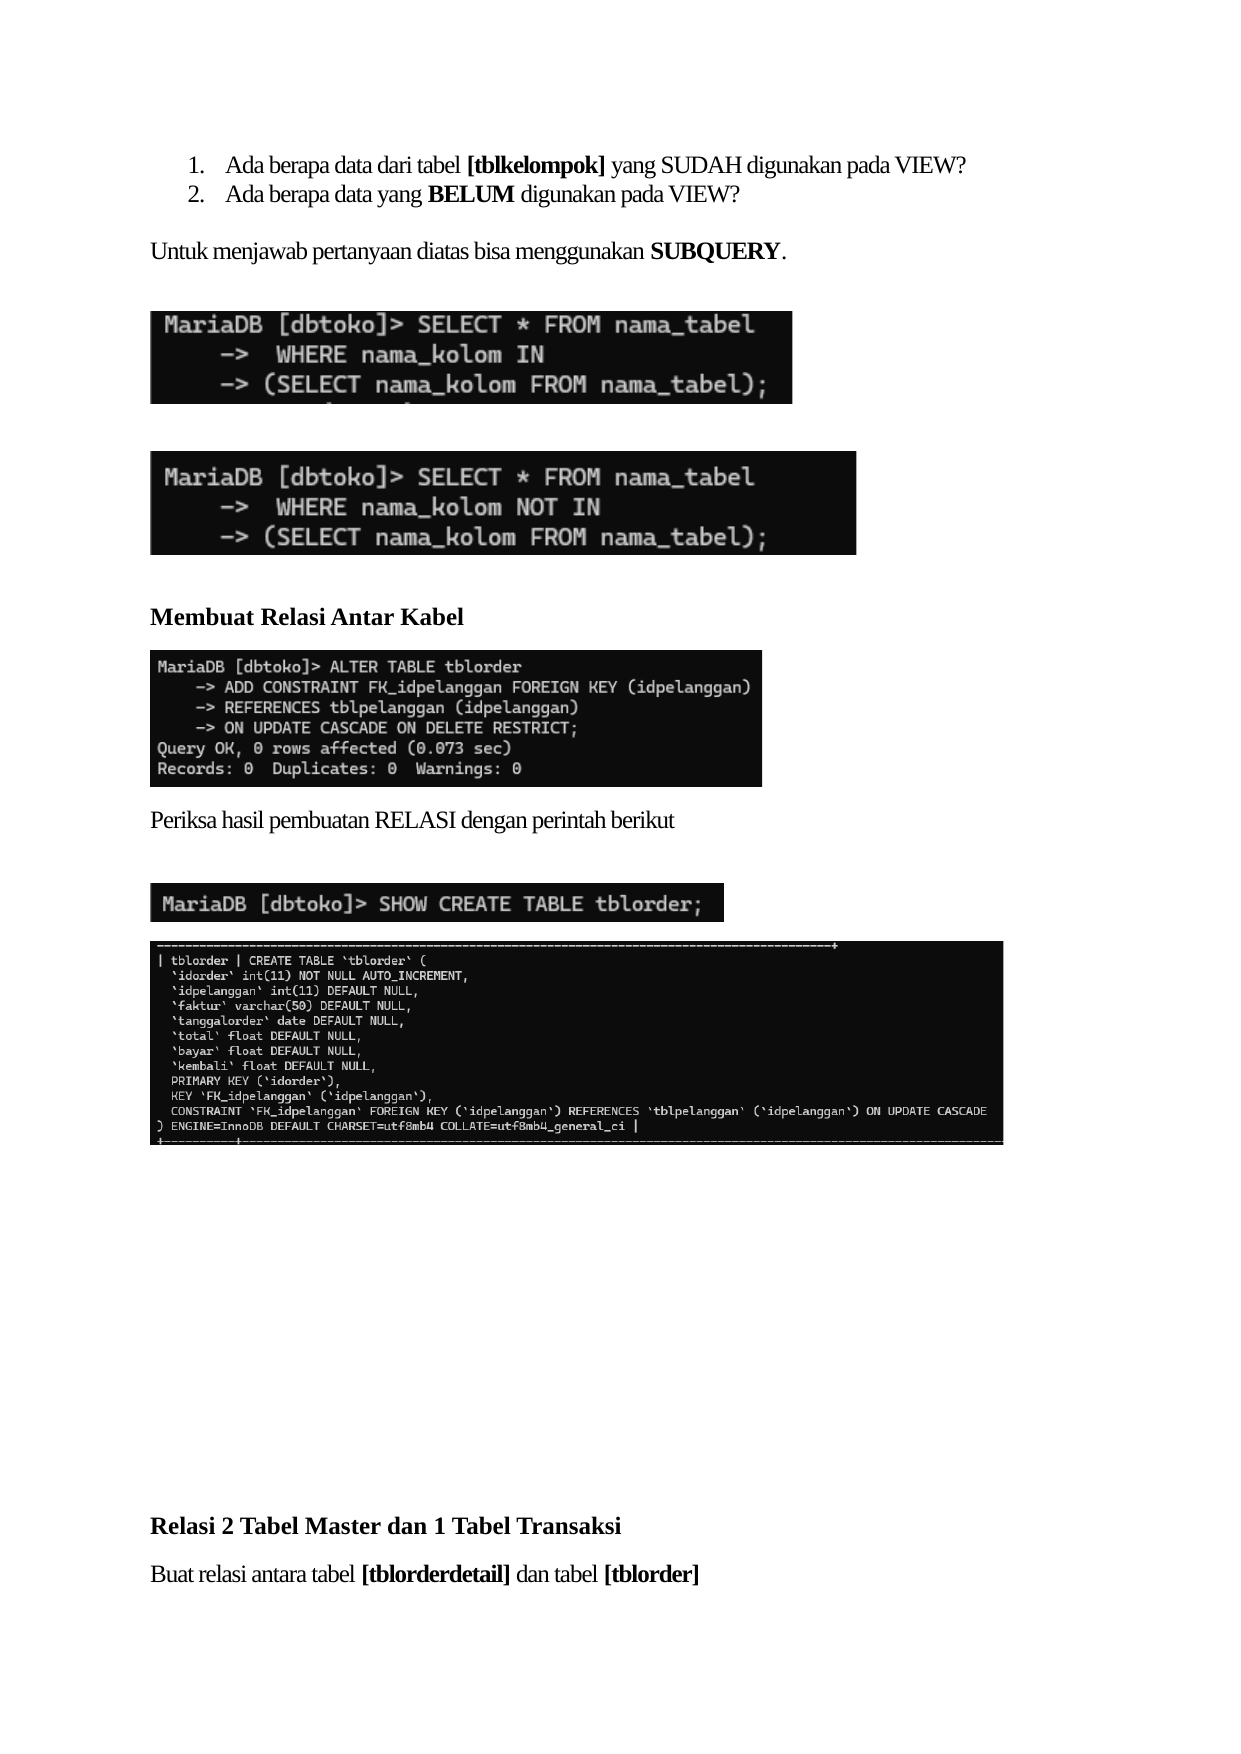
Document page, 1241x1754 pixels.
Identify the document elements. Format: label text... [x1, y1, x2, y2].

picture [150, 650, 763, 787]
title Ada berapa data yang BELUM digunakan pada VIEW? [187, 179, 1090, 207]
title Ada berapa data dari tabel [tblkelompok] yang SUDAH digunakan pada VIEW? [187, 150, 1090, 179]
picture [150, 941, 1004, 1145]
picture [150, 311, 793, 404]
picture [150, 451, 857, 555]
title Buat relasi antara tabel [tblorderdetail] dan tabel [tblorder] [150, 1559, 1090, 1587]
text Membuat Relasi Antar Kabel [150, 602, 1090, 631]
picture [150, 883, 724, 922]
title Periksa hasil pembuatan RELASI dengan perintah berikut [150, 805, 1090, 834]
title Untuk menjawab pertanyaan diatas bisa menggunakan SUBQUERY. [150, 236, 1090, 265]
text Relasi 2 Tabel Master dan 1 Tabel Transaksi [150, 1511, 1090, 1540]
